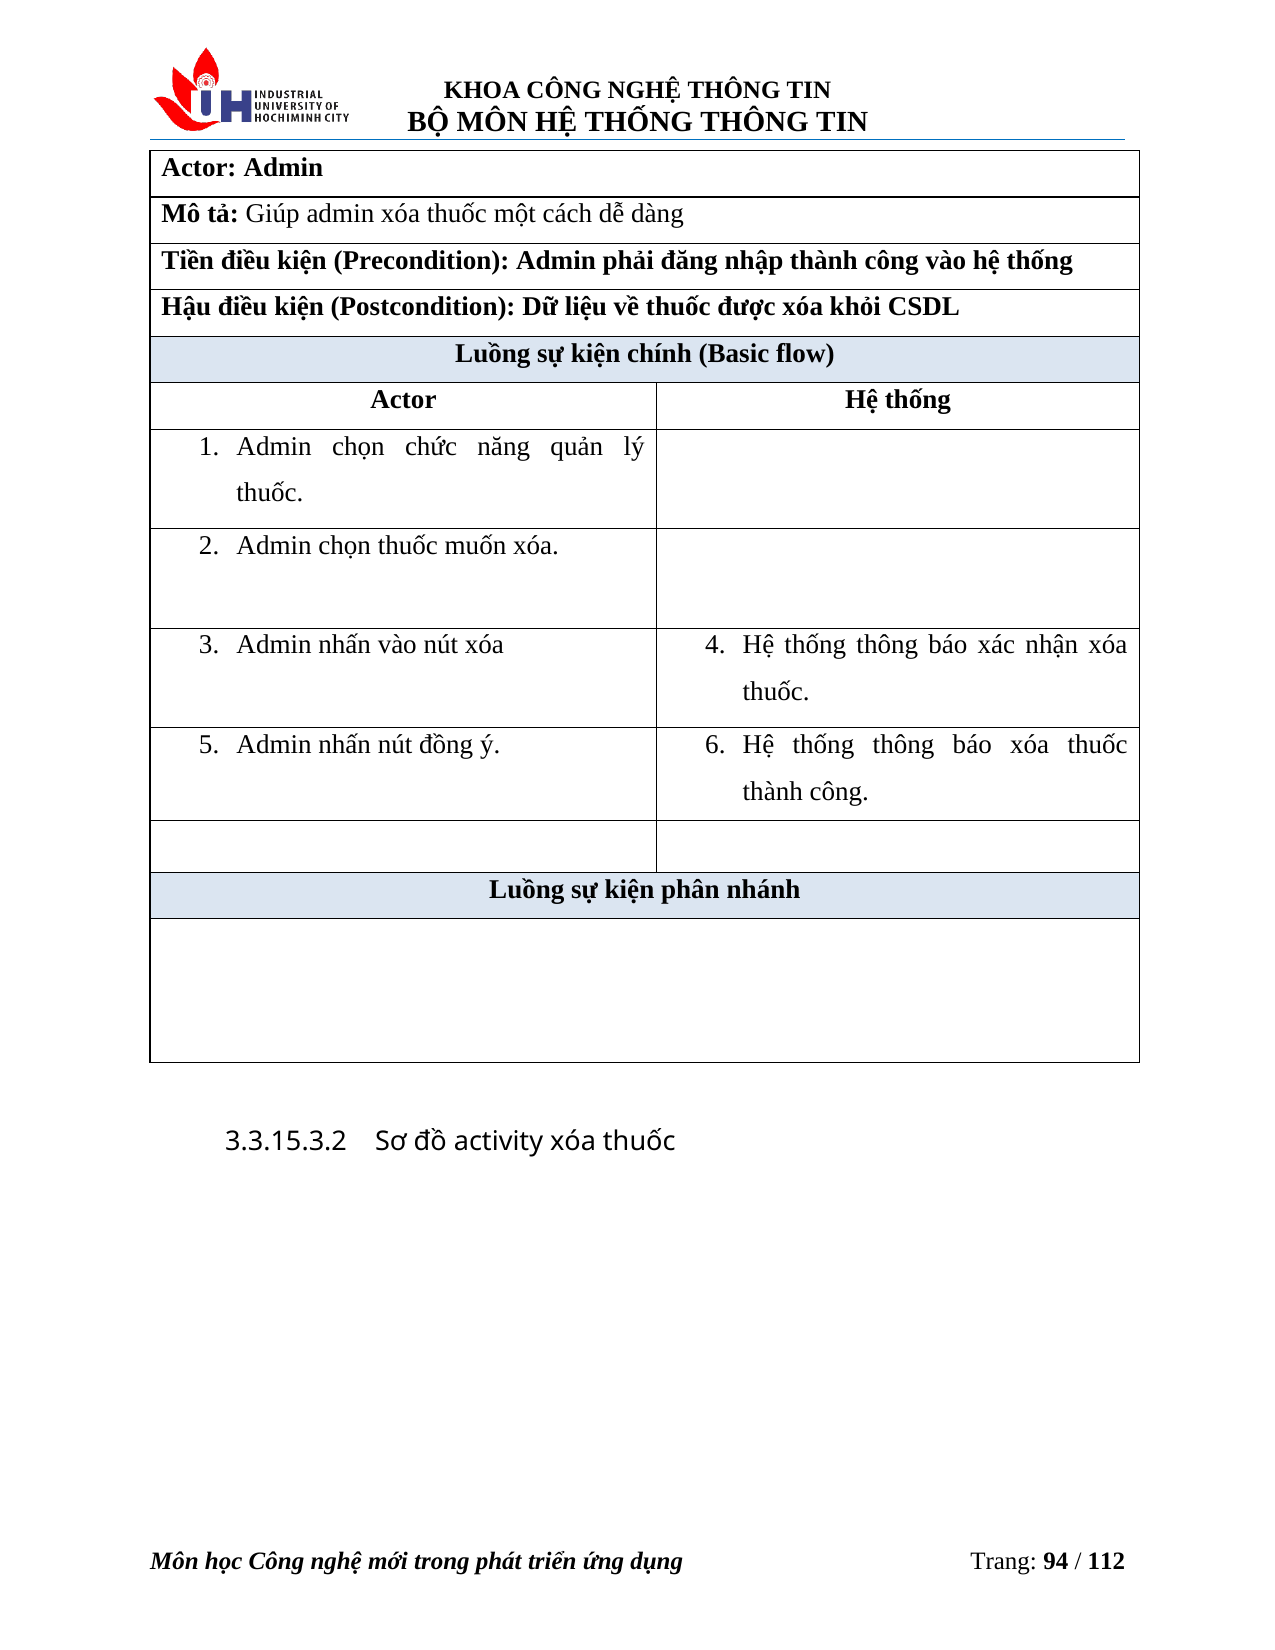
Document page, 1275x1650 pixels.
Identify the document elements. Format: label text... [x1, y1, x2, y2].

table_cell Hệ thống thông báo xác nhận xóa thuốc. [657, 629, 1139, 727]
table_cell Luồng sự kiện chính (Basic flow) [151, 337, 1139, 382]
table_cell Tiền điều kiện (Precondition): Admin phải đăng nhập thành công vào hệ thống [151, 244, 1139, 289]
table_cell Admin nhấn vào nút xóa [151, 629, 656, 727]
table_cell Luồng sự kiện phân nhánh [151, 873, 1139, 918]
table_cell [657, 529, 1139, 627]
table_cell [657, 430, 1139, 528]
table_cell Admin nhấn nút đồng ý. [151, 728, 656, 820]
table_cell [657, 821, 1139, 872]
table_cell Mô tả: Giúp admin xóa thuốc một cách dễ dàng [151, 198, 1139, 243]
table_cell [151, 919, 1139, 1062]
table_cell [151, 821, 656, 872]
table_cell Admin chọn chức năng quản lý thuốc. [151, 430, 656, 528]
table_cell Actor: Admin [151, 151, 1139, 196]
table_cell Actor [151, 383, 656, 429]
subtitle Sơ đồ activity xóa thuốc [225, 1121, 1125, 1158]
table_cell Hậu điều kiện (Postcondition): Dữ liệu về thuốc được xóa khỏi CSDL [151, 290, 1139, 336]
picture [150, 43, 354, 133]
table_cell Admin chọn thuốc muốn xóa. [151, 529, 656, 627]
table_cell Hệ thống thông báo xóa thuốc thành công. [657, 728, 1139, 820]
table_cell Hệ thống [657, 383, 1139, 429]
